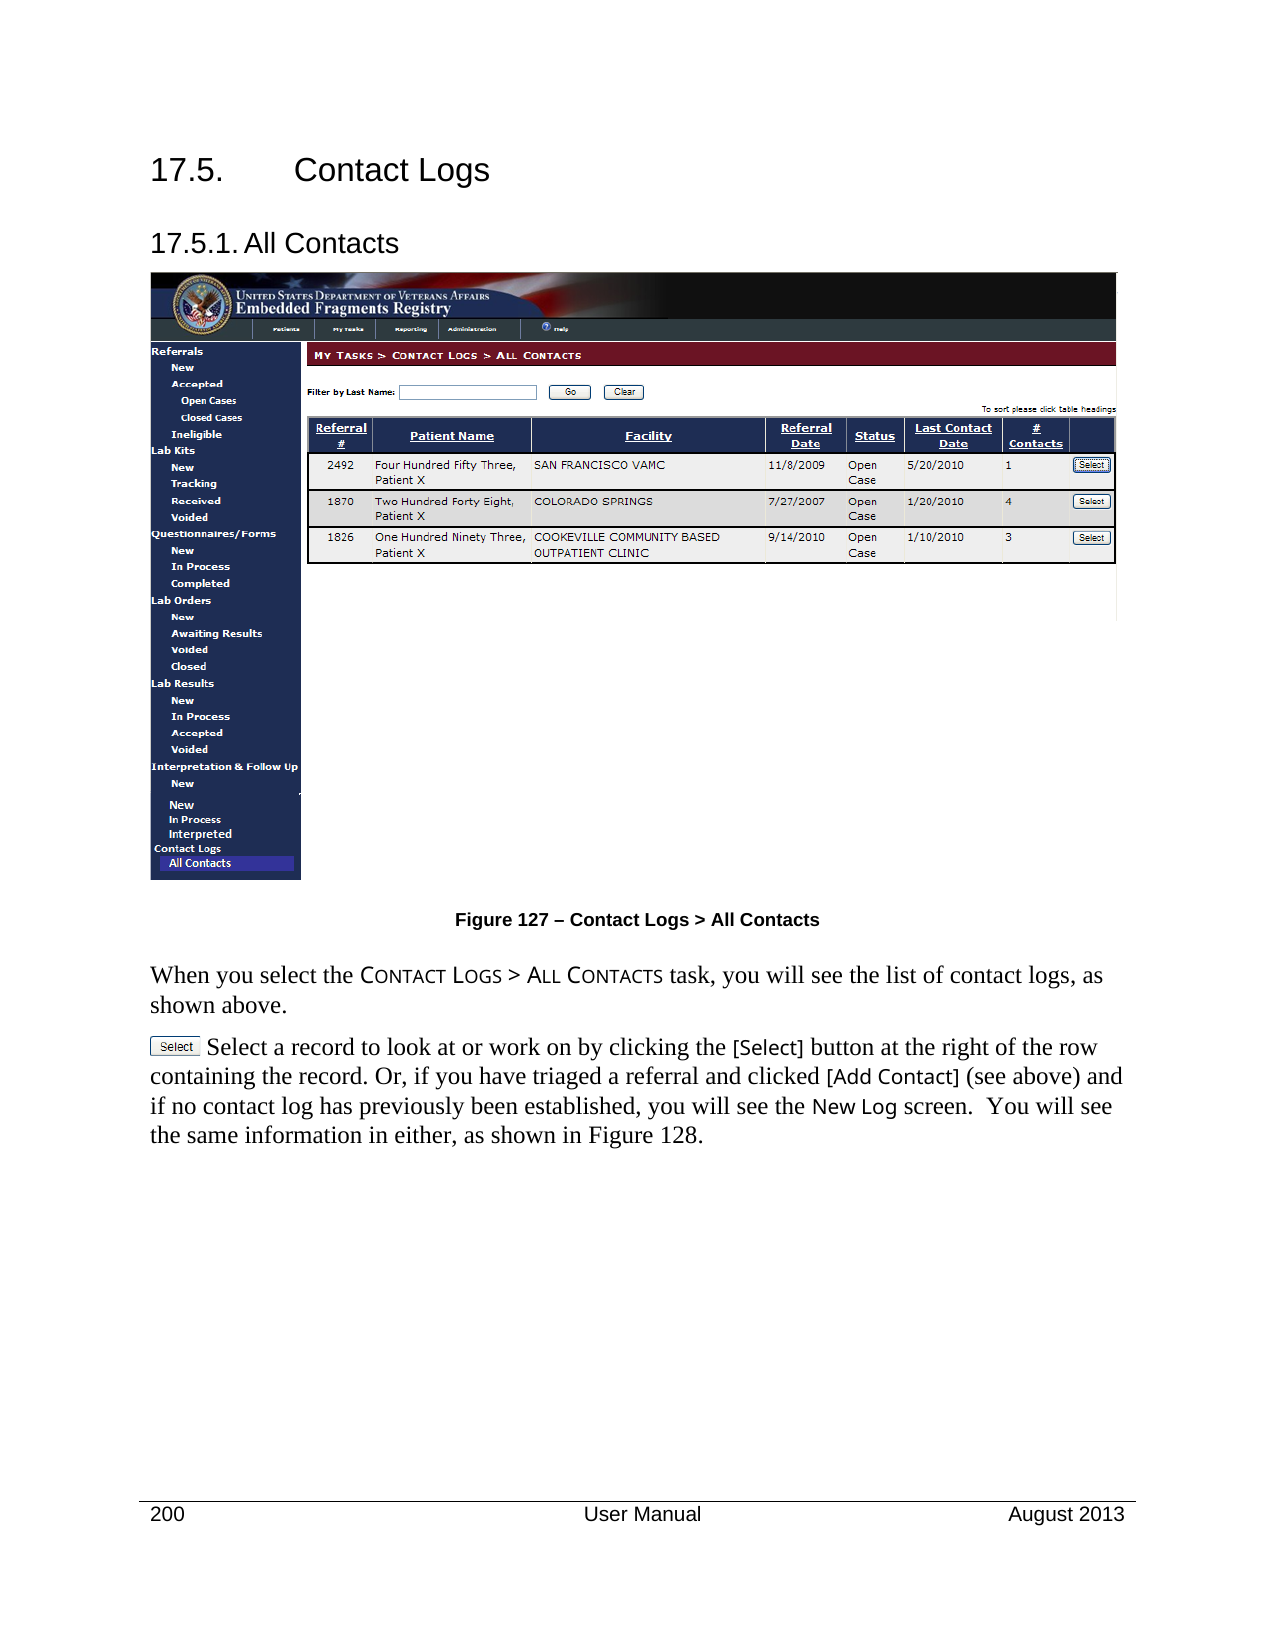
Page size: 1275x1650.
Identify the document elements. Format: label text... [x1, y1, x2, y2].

text Figure 127 – Contact Logs > All Contacts [150, 909, 1125, 930]
picture [150, 1036, 200, 1056]
text When you select the Contact Logs > All Contacts task, you will see the list of contact logs, as shown above. [150, 959, 1125, 1019]
subtitle Contact Logs [150, 150, 1125, 188]
subtitle All Contacts [150, 226, 1125, 259]
text Select a record to look at or work on by clicking the [Select] button at the right of the row containing the record. Or, if you have triaged a referral and clicked [Add Contact] (see 11.1.3.4 above) and if no contact log has previously been established, you will see the New Log screen. You will see the same information in either, as shown in Figure 128. [150, 1032, 1125, 1149]
picture [150, 272, 1125, 880]
